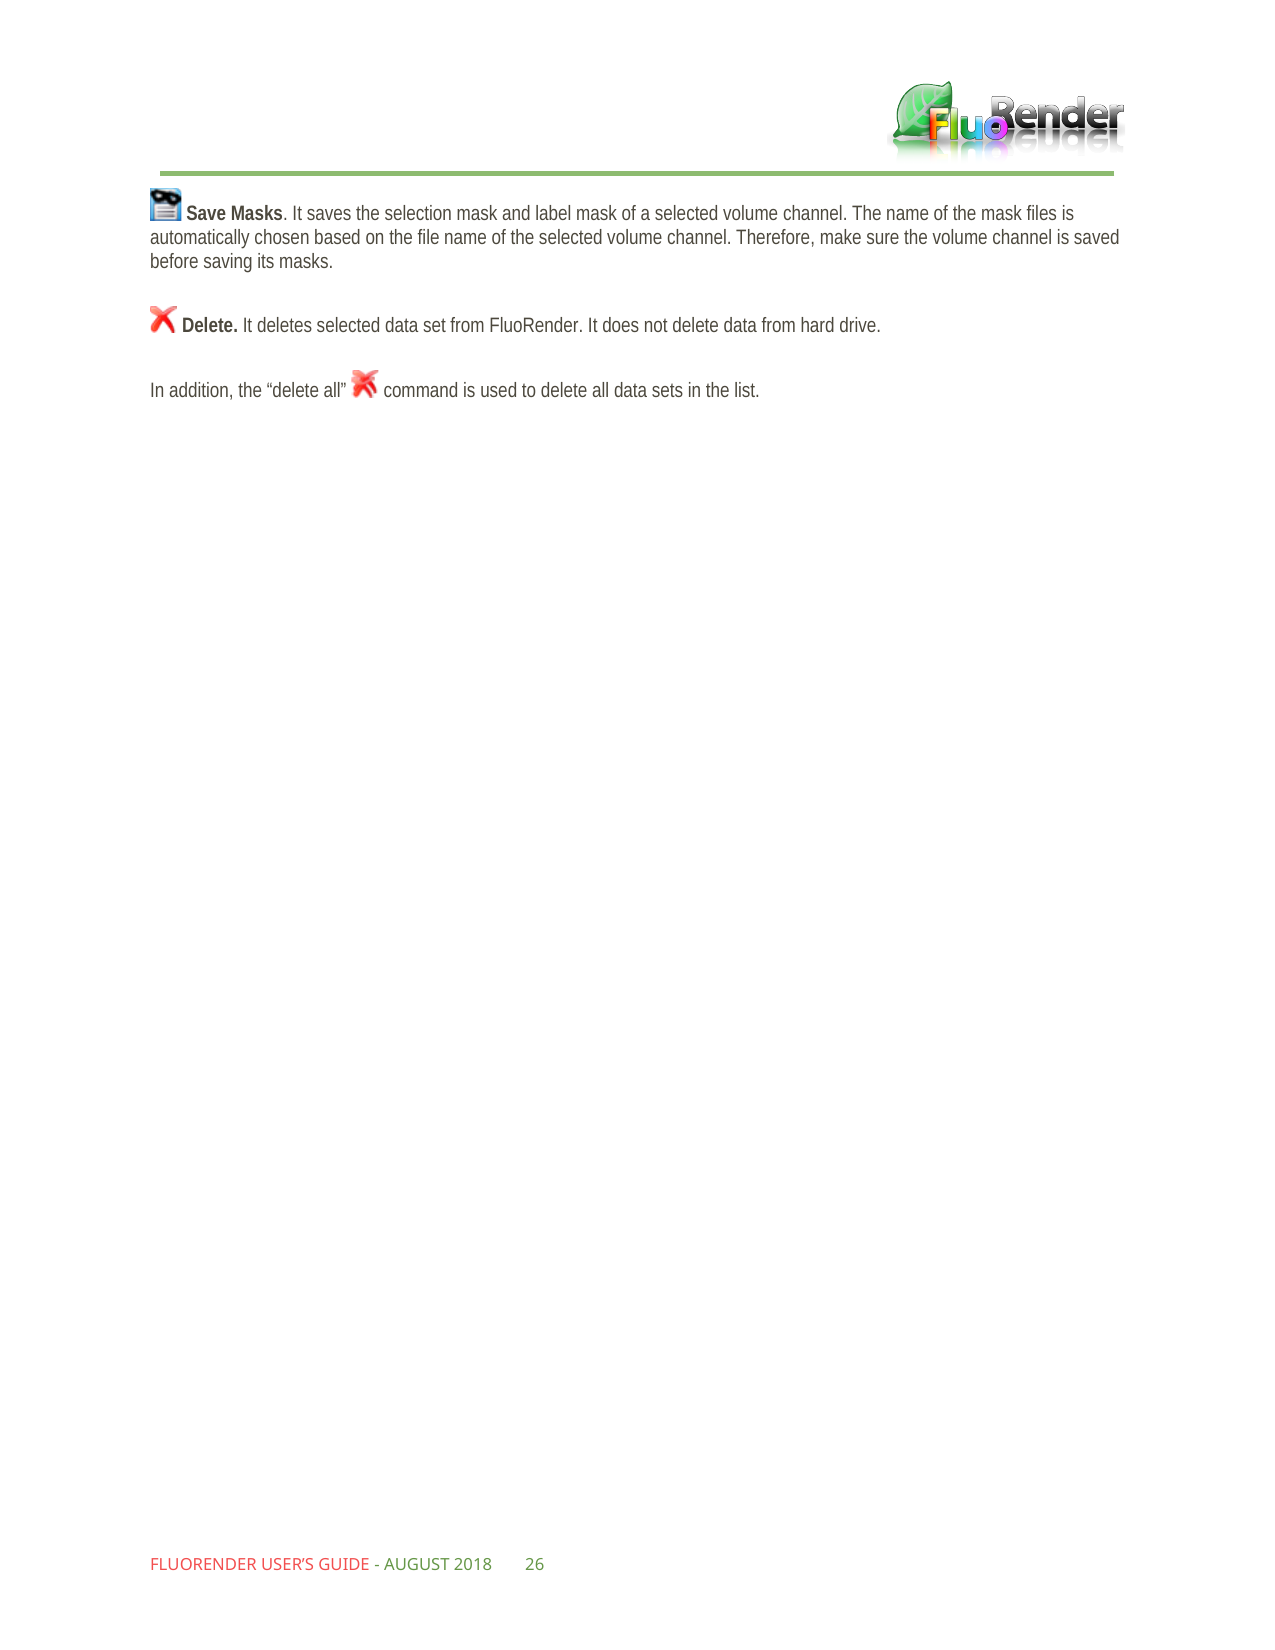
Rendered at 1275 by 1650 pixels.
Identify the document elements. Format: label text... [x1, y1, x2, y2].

text Save Masks. It saves the selection mask and label mask of a selected volume channel. The name of the mask files is automatically chosen based on the file name of the selected volume channel. Therefore, make sure the volume channel is saved before saving its masks. [150, 189, 1125, 273]
picture [887, 75, 1125, 165]
text In addition, the “delete all” command is used to delete all data sets in the list. [150, 371, 1125, 402]
text Delete. It deletes selected data set from FluoRender. It does not delete data from hard drive. [150, 306, 1125, 337]
picture [351, 370, 379, 398]
picture [150, 188, 182, 221]
picture [150, 306, 177, 333]
